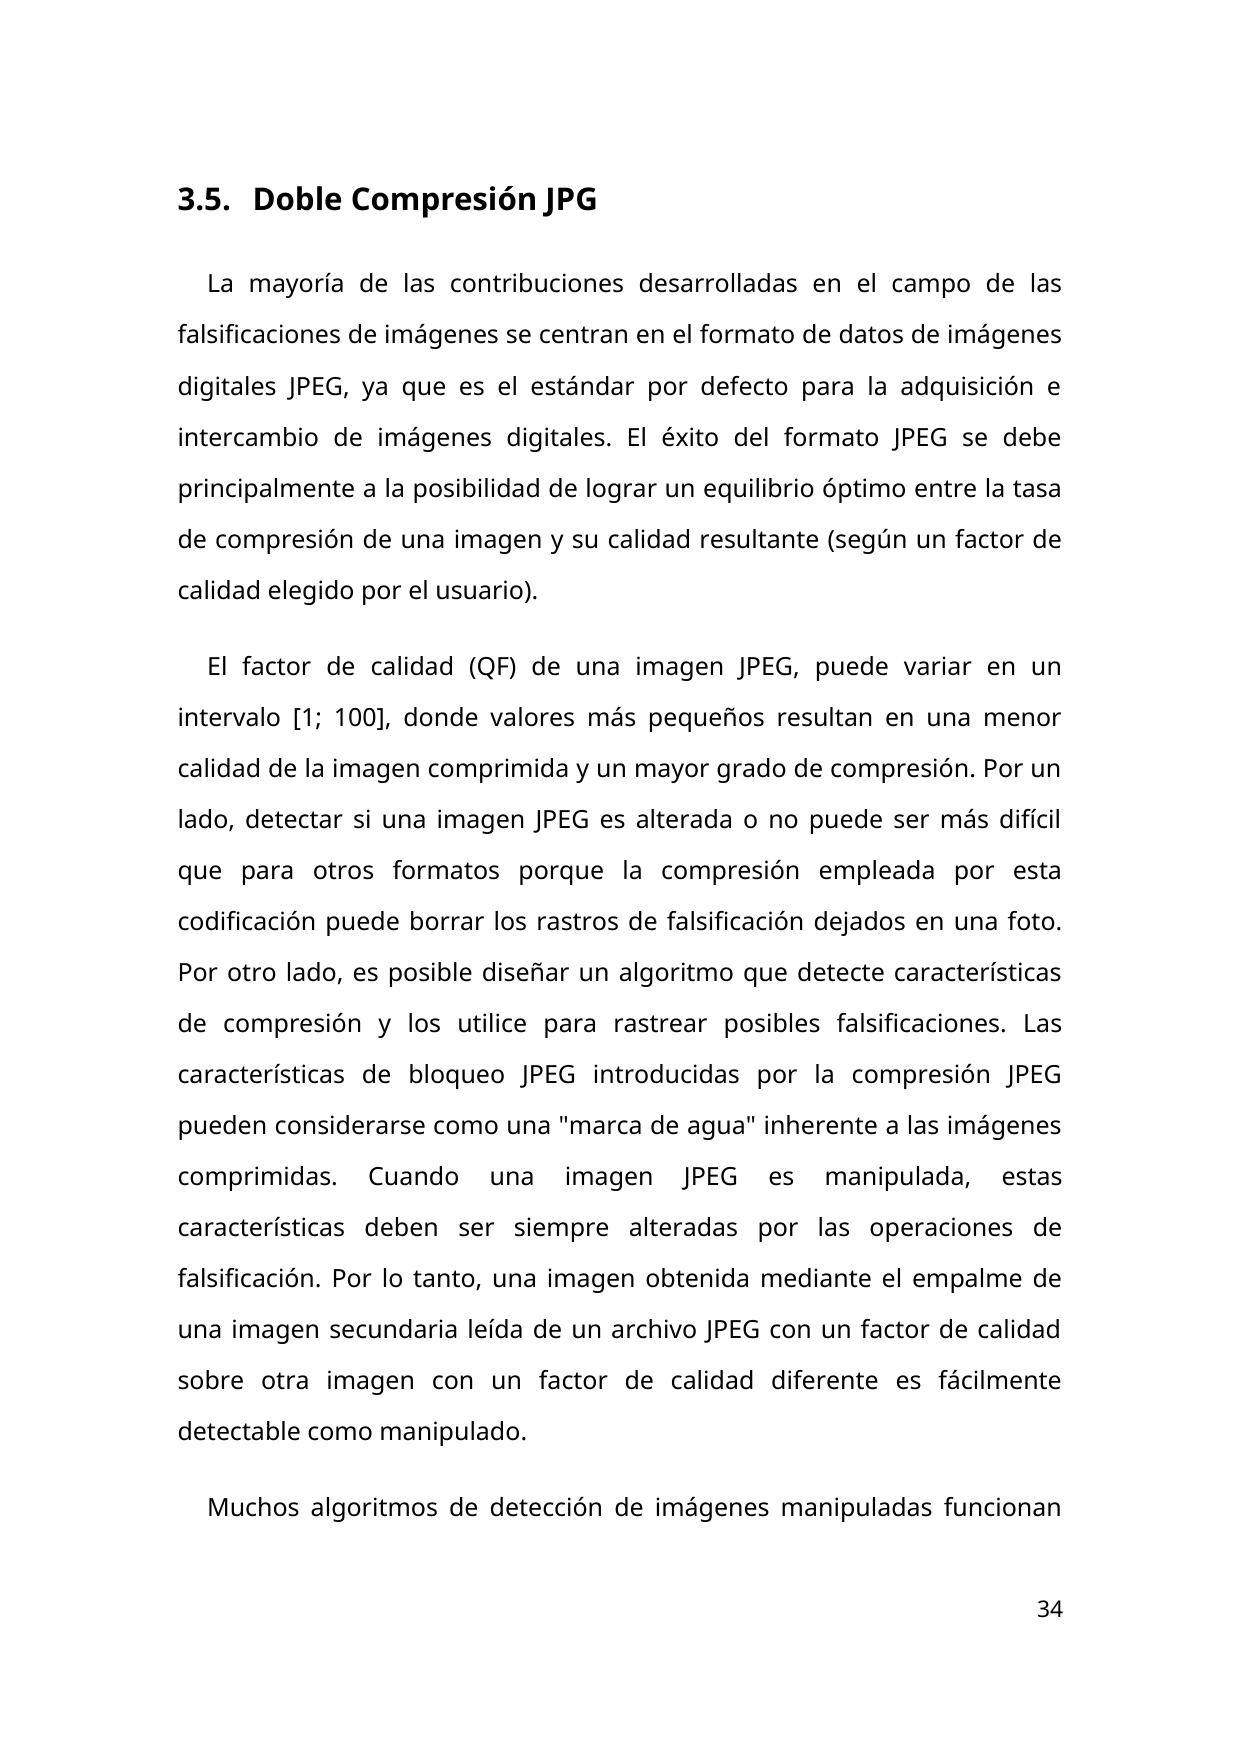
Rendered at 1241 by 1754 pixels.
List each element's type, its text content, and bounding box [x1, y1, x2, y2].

subtitle Doble Compresión JPG [177, 177, 1063, 220]
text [177, 1490, 1063, 1524]
text La mayoría de las contribuciones desarrolladas en el campo de las falsificaciones de imágenes se centran en el formato de datos de imágenes digitales JPEG, ya que es el estándar por defecto para la adquisición e intercambio de imágenes digitales. El éxito del formato JPEG se debe principalmente a la posibilidad de lograr un equilibrio óptimo entre la tasa de compresión de una imagen y su calidad resultante (según un factor de calidad elegido por el usuario). [177, 266, 1063, 606]
text El factor de calidad (QF) de una imagen JPEG, puede variar en un intervalo [1; 100], donde valores más pequeños resultan en una menor calidad de la imagen comprimida y un mayor grado de compresión. Por un lado, detectar si una imagen JPEG es alterada o no puede ser más difícil que para otros formatos porque la compresión empleada por esta codificación puede borrar los rastros de falsificación dejados en una foto. Por otro lado, es posible diseñar un algoritmo que detecte características de compresión y los utilice para rastrear posibles falsificaciones. Las características de bloqueo JPEG introducidas por la compresión JPEG pueden considerarse como una "marca de agua" inherente a las imágenes comprimidas. Cuando una imagen JPEG es manipulada, estas características deben ser siempre alteradas por las operaciones de falsificación. Por lo tanto, una imagen obtenida mediante el empalme de una imagen secundaria leída de un archivo JPEG con un factor de calidad sobre otra imagen con un factor de calidad diferente es fácilmente detectable como manipulado. [177, 648, 1063, 1448]
